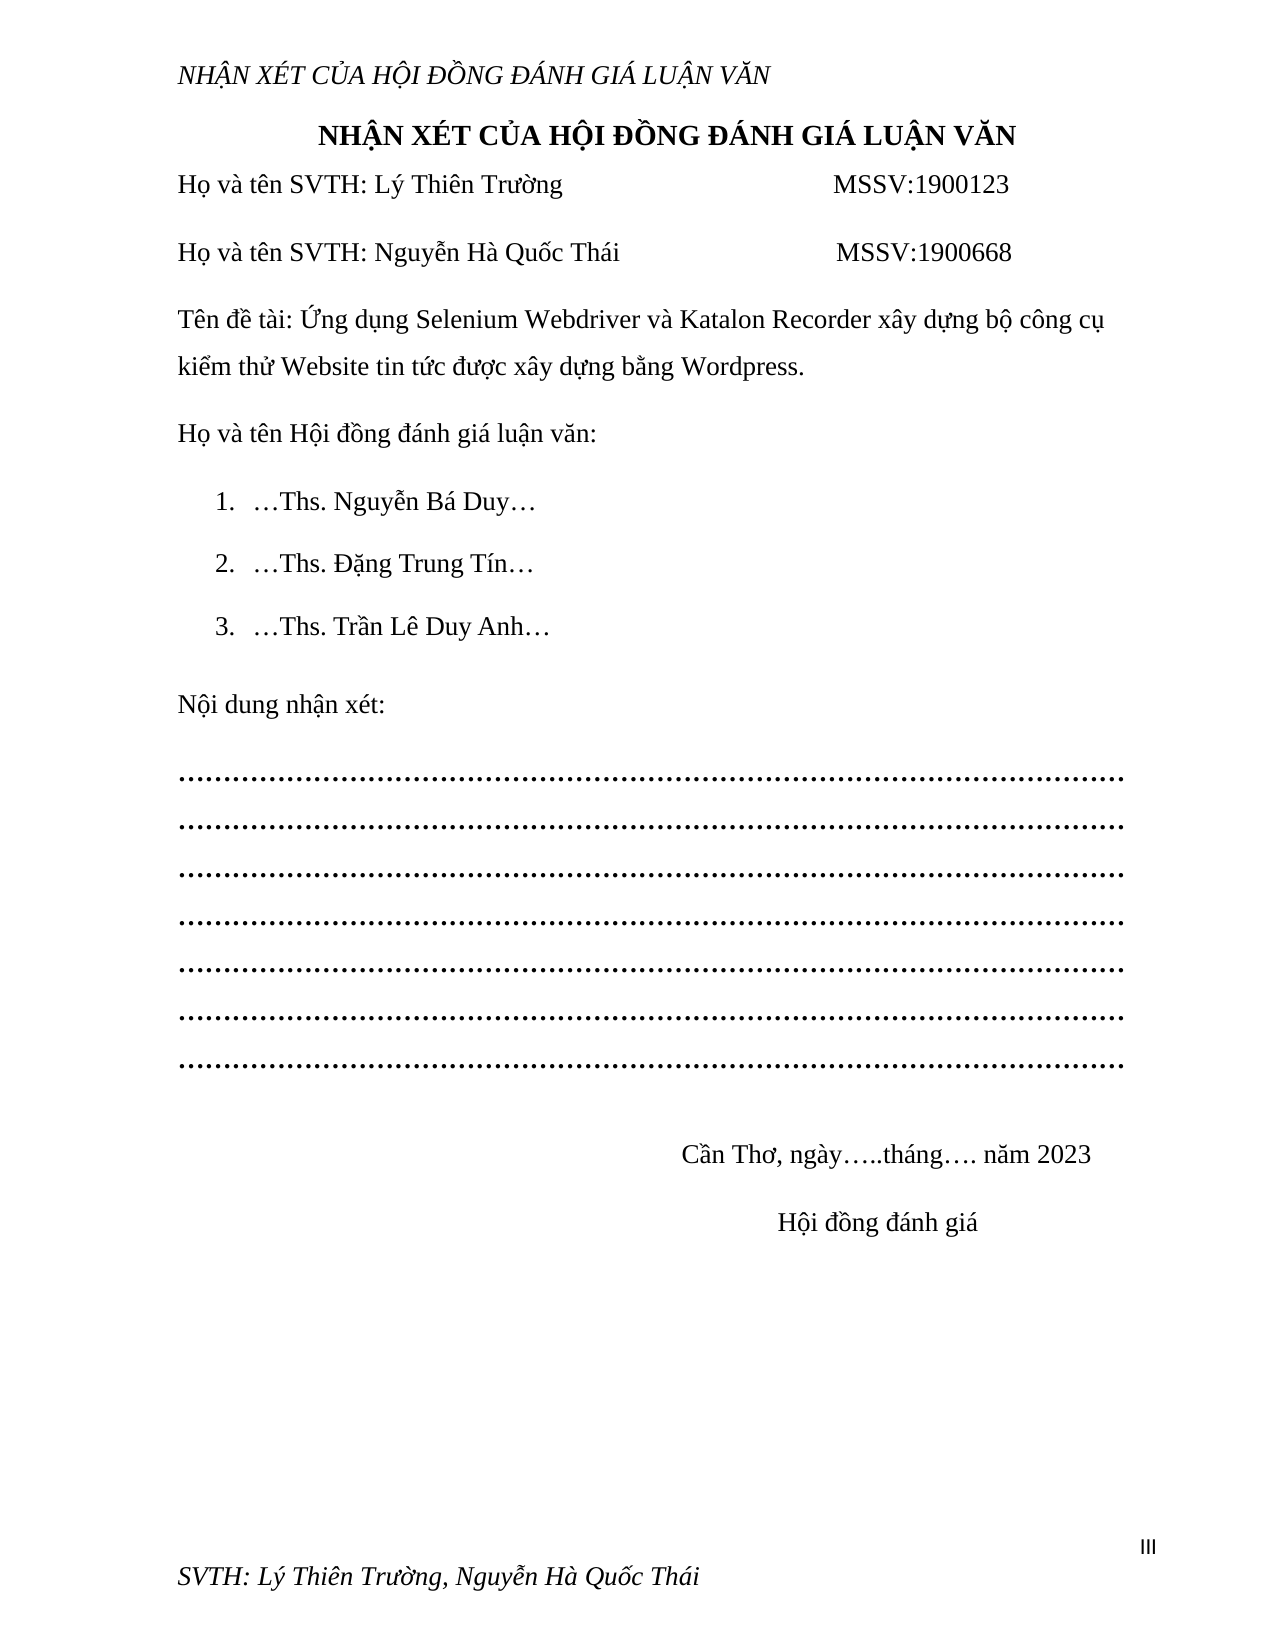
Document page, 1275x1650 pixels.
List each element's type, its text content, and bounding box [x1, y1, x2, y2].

text …………………………………………………………………………………………… [177, 1043, 1157, 1074]
text …………………………………………………………………………………………… [177, 947, 1157, 978]
text Cần Thơ, ngày…..tháng…. năm 2023 [627, 1139, 1157, 1170]
list …Ths. Đặng Trung Tín… [215, 547, 1157, 578]
text …………………………………………………………………………………………… [177, 852, 1157, 883]
text …………………………………………………………………………………………… [177, 756, 1157, 787]
text …………………………………………………………………………………………… [177, 995, 1157, 1026]
text Tên đề tài: Ứng dụng Selenium Webdriver và Katalon Recorder xây dựng bộ công cụ kiểm thử Website tin tức được xây dựng bằng Wordpress. [177, 303, 1157, 381]
text NHẬN XÉT CỦA HỘI ĐỒNG ĐÁNH GIÁ LUẬN VĂN [177, 118, 1157, 152]
text Họ và tên Hội đồng đánh giá luận văn: [177, 418, 1157, 449]
text Họ và tên SVTH: Lý Thiên Trường MSSV:1900123 [177, 168, 1157, 199]
text …………………………………………………………………………………………… [177, 804, 1157, 835]
text Hội đồng đánh giá [702, 1206, 1157, 1237]
text Họ và tên SVTH: Nguyễn Hà Quốc Thái MSSV:1900668 [177, 236, 1157, 267]
list …Ths. Trần Lê Duy Anh… [215, 610, 1157, 641]
text …………………………………………………………………………………………… [177, 899, 1157, 931]
list …Ths. Nguyễn Bá Duy… [215, 485, 1157, 516]
text Nội dung nhận xét: [177, 689, 1157, 720]
